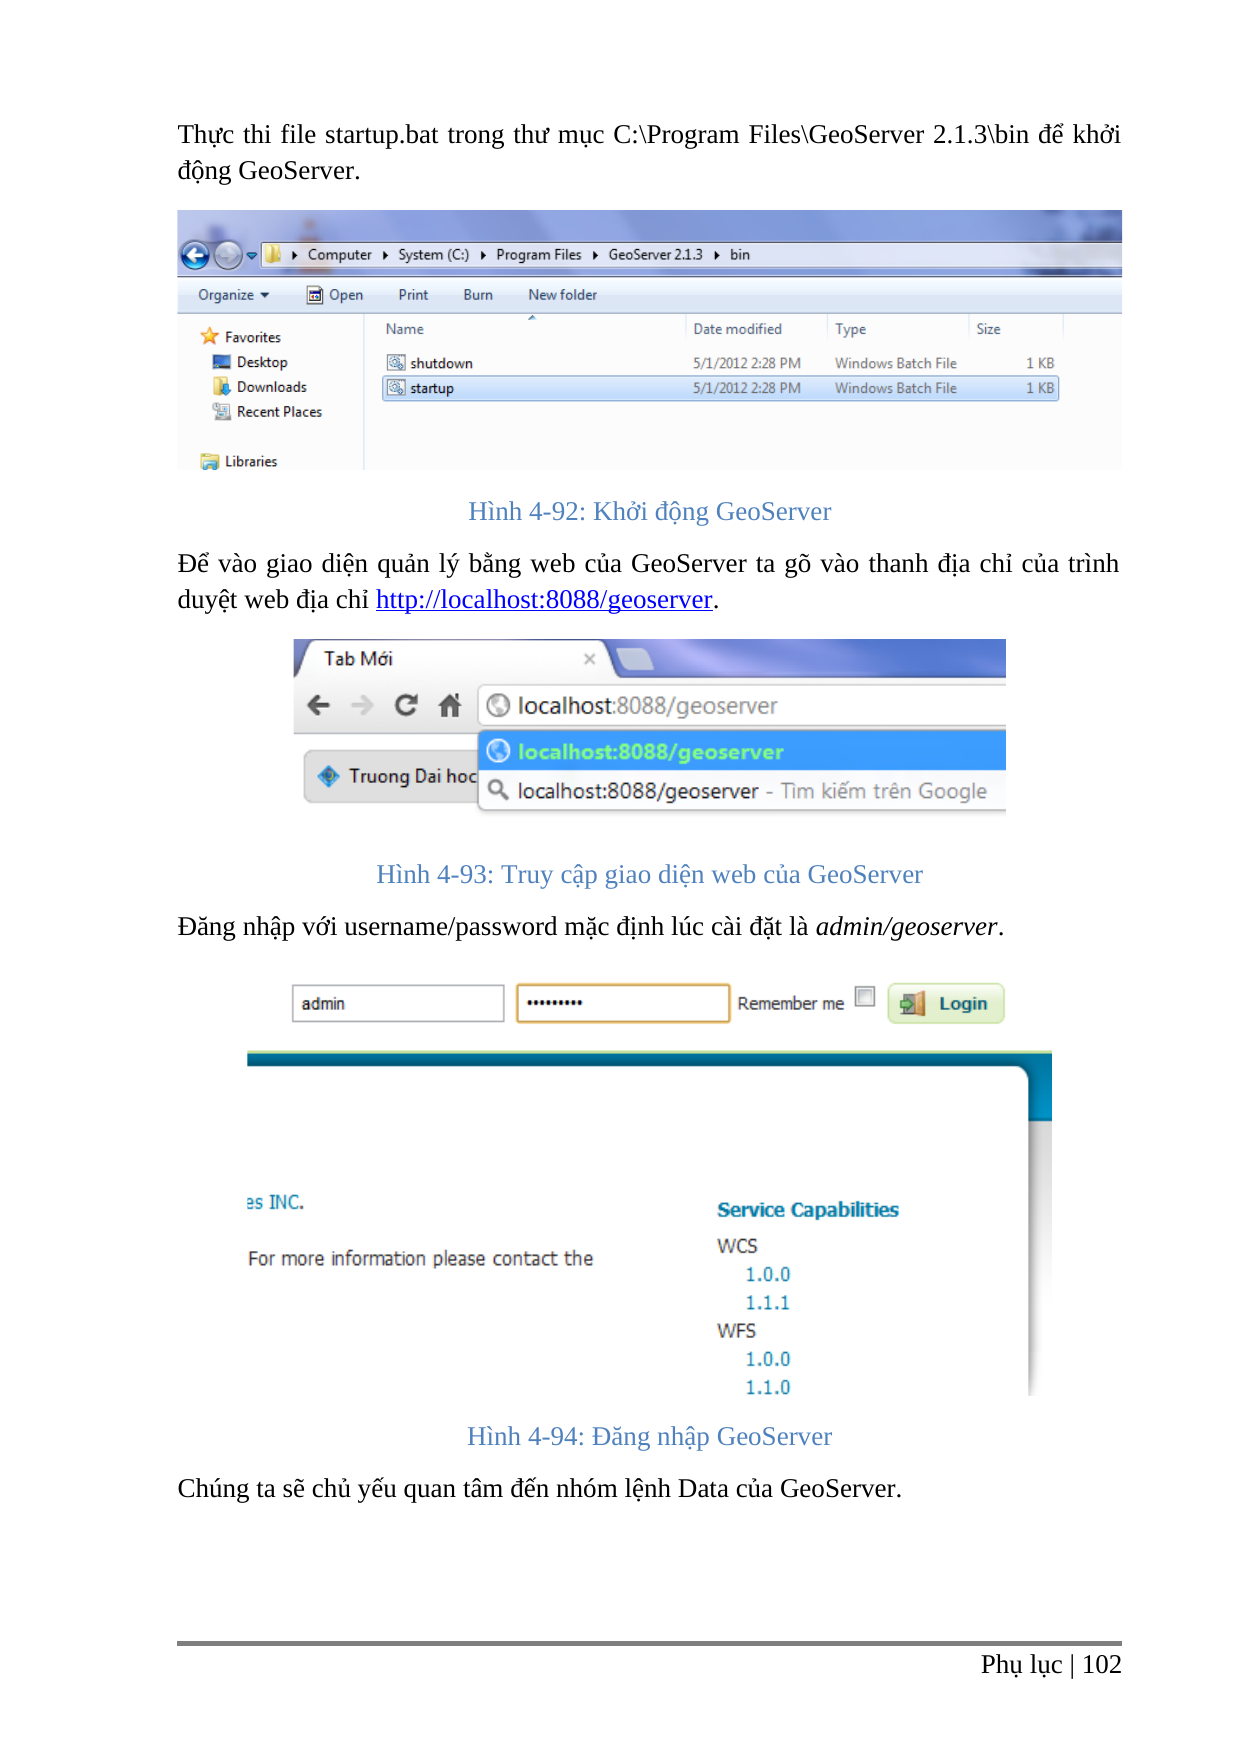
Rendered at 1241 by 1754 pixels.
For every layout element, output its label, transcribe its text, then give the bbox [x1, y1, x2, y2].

text Để vào giao diện quản lý bằng web của GeoServer ta gõ vào thanh địa chỉ của trình duyệt web địa chỉ http://localhost:8088/geoserver. [177, 547, 1122, 614]
picture [247, 1066, 1052, 1396]
text Đăng nhập với username/password mặc định lúc cài đặt là admin/geoserver. [177, 910, 1122, 942]
picture [293, 639, 1006, 833]
picture [177, 210, 1123, 470]
text Chúng ta sẽ chủ yếu quan tâm đến nhóm lệnh Data của GeoServer. [177, 1472, 1122, 1504]
text Thực thi file startup.bat trong thư mục C:\Program Files\GeoServer 2.1.3\bin để khởi động GeoServer. [177, 118, 1122, 185]
picture [247, 967, 1052, 1053]
